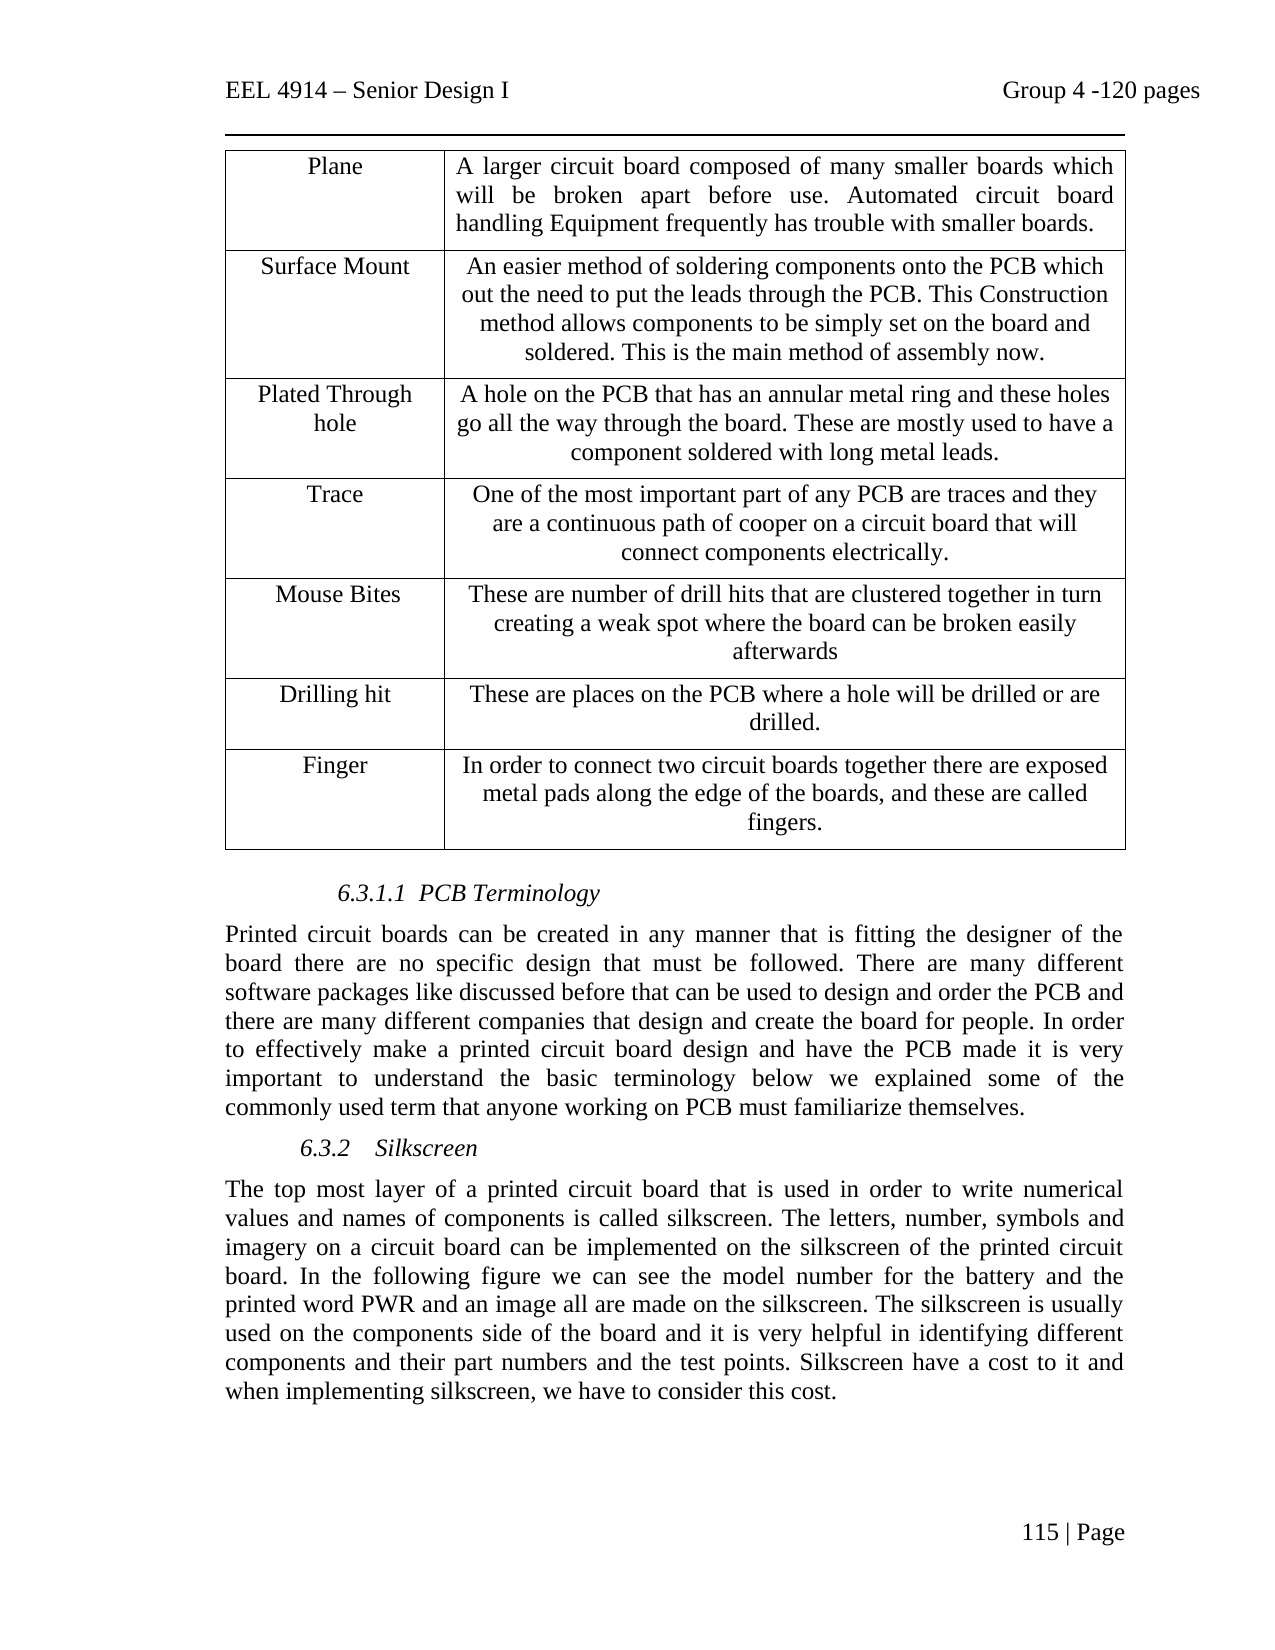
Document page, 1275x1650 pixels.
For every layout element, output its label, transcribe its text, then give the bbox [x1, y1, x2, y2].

table_cell These are number of drill hits that are clustered together in turn creating a weak spot where the board can be broken easily afterwards [445, 579, 1125, 678]
table_cell Mouse Bites [226, 579, 444, 678]
table_cell Plated Through hole [226, 379, 444, 478]
table_cell In order to connect two circuit boards together there are exposed metal pads along the edge of the boards, and these are called fingers. [445, 750, 1125, 848]
subtitle Silkscreen [300, 1133, 1125, 1162]
table_cell Surface Mount [226, 251, 444, 378]
table_cell Finger [226, 750, 444, 848]
table_cell Trace [226, 479, 444, 578]
text Printed circuit boards can be created in any manner that is fitting the designer of the board there are no specific design that must be followed. There are many different software packages like discussed before that can be used to design and order the PCB and there are many different companies that design and create the board for people. In order to effectively make a printed circuit board design and have the PCB made it is very important to understand the basic terminology below we explained some of the commonly used term that anyone working on PCB must familiarize themselves. [225, 919, 1125, 1121]
table_cell Plane [226, 151, 444, 250]
text The top most layer of a printed circuit board that is used in order to write numerical values and names of components is called silkscreen. The letters, number, symbols and imagery on a circuit board can be implemented on the silkscreen of the printed circuit board. In the following figure we can see the model number for the battery and the printed word PWR and an image all are made on the silkscreen. The silkscreen is usually used on the components side of the board and it is very helpful in identifying different components and their part numbers and the test points. Silkscreen have a cost to it and when implementing silkscreen, we have to consider this cost. [225, 1174, 1125, 1404]
table_cell A larger circuit board composed of many smaller boards which will be broken apart before use. Automated circuit board handling Equipment frequently has trouble with smaller boards. [445, 151, 1125, 250]
table_cell A hole on the PCB that has an annular metal ring and these holes go all the way through the board. These are mostly used to have a component soldered with long metal leads. [445, 379, 1125, 478]
table_cell An easier method of soldering components onto the PCB which out the need to put the leads through the PCB. This Construction method allows components to be simply set on the board and soldered. This is the main method of assembly now. [445, 251, 1125, 378]
table_cell One of the most important part of any PCB are traces and they are a continuous path of cooper on a circuit board that will connect components electrically. [445, 479, 1125, 578]
table_cell Drilling hit [226, 679, 444, 749]
subtitle PCB Terminology [337, 878, 1125, 907]
table_cell These are places on the PCB where a hole will be drilled or are drilled. [445, 679, 1125, 749]
